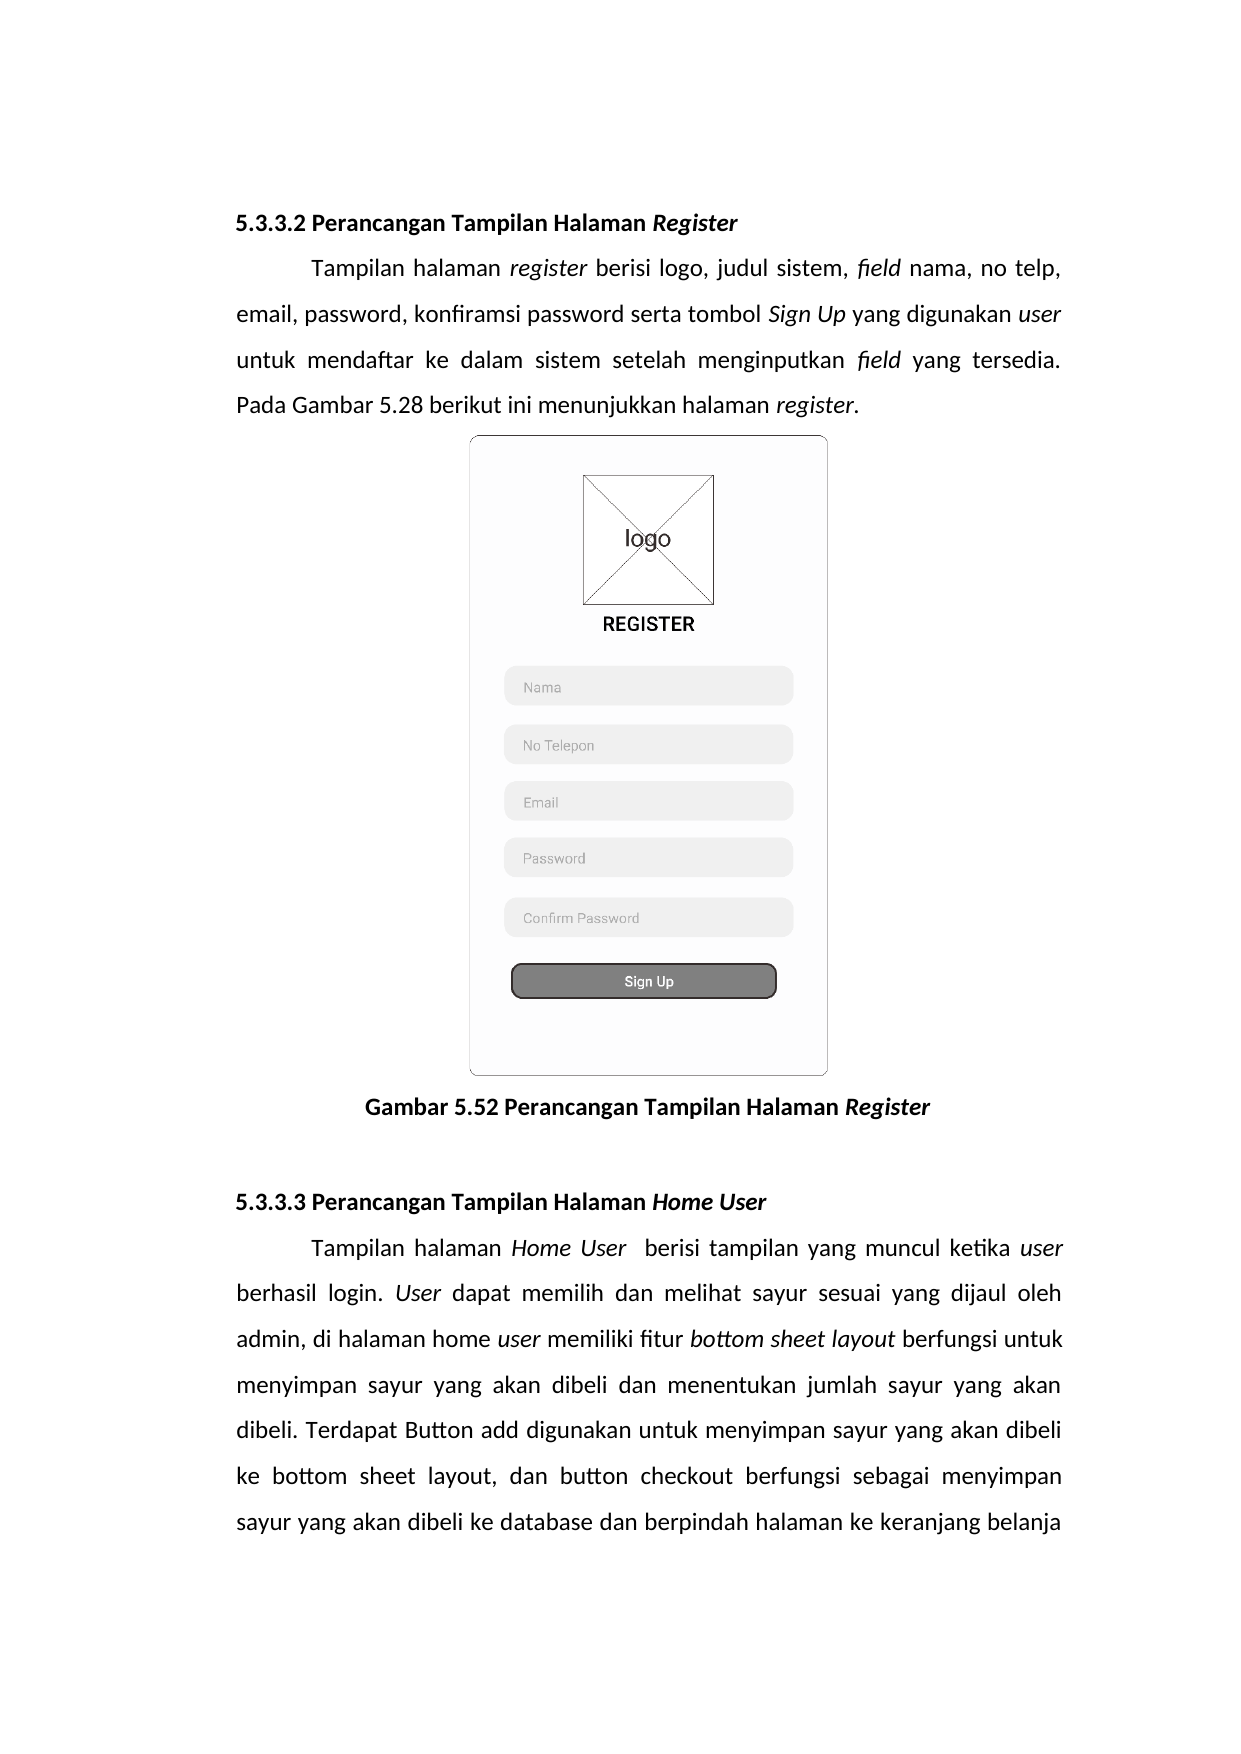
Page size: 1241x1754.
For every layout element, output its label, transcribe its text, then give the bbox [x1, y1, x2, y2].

text Tampilan halaman register berisi logo, judul sistem, field nama, no telp, email, password, konfiramsi password serta tombol Sign Up yang digunakan user untuk mendaftar ke dalam sistem setelah menginputkan field yang tersedia. Pada Gambar 5.28 berikut ini menunjukkan halaman register. [236, 252, 1061, 420]
picture [469, 435, 828, 1076]
subtitle 5.3.3.3 Perancangan Tampilan Halaman Home User [235, 1186, 1064, 1217]
subtitle Gambar 5.52 Perancangan Tampilan Halaman Register [236, 1091, 1061, 1122]
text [236, 1232, 1063, 1537]
subtitle 5.3.3.2 Perancangan Tampilan Halaman Register [235, 207, 1064, 237]
